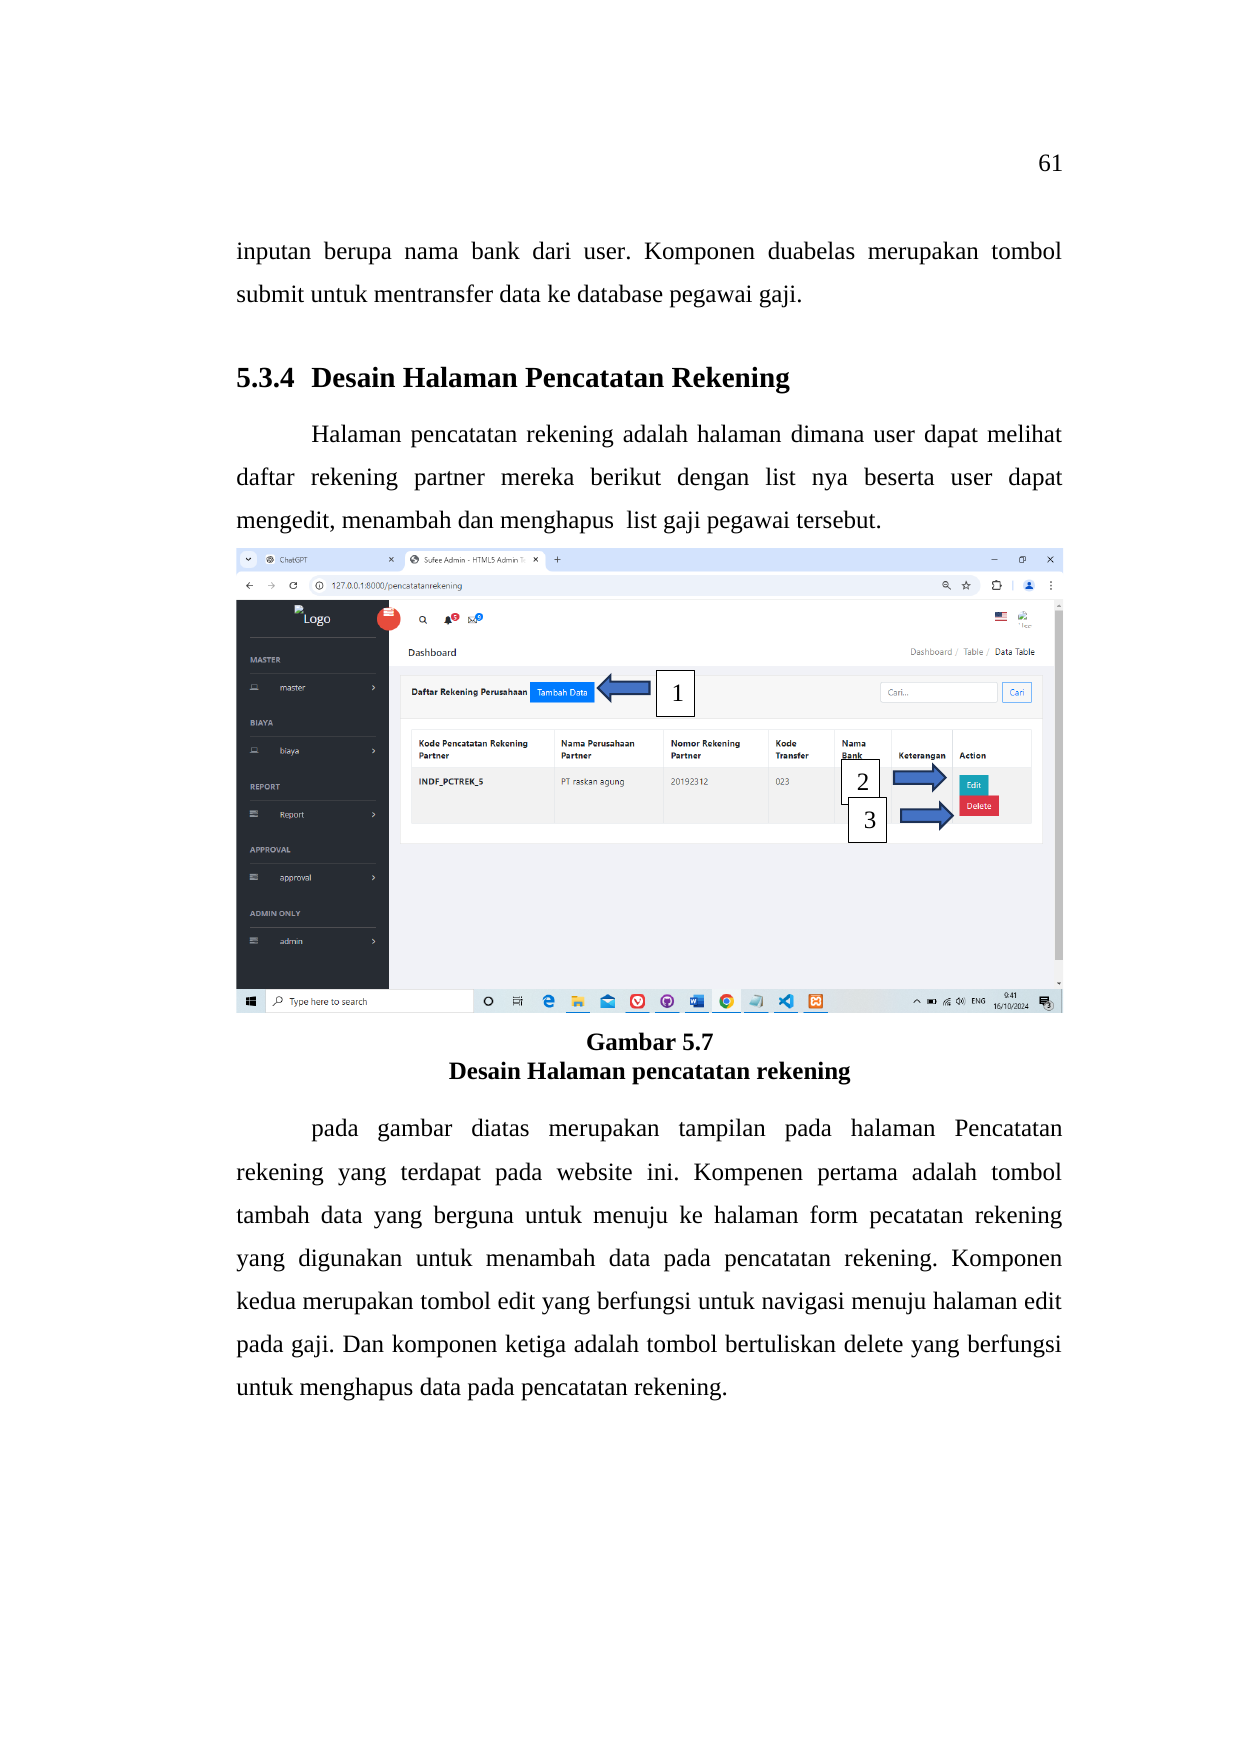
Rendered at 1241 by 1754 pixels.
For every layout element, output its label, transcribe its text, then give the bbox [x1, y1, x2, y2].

picture [236, 548, 1064, 1013]
text Gambar 5.7 Desain Halaman pencatatan rekening [236, 1027, 1063, 1085]
text Halaman pencatatan rekening adalah halaman dimana user dapat melihat daftar rekening partner mereka berikut dengan list nya beserta user dapat mengedit, menambah dan menghapus list gaji pegawai tersebut. [236, 419, 1063, 534]
subtitle 5.3.4 Desain Halaman Pencatatan Rekening [236, 360, 1063, 393]
text pada gambar diatas merupakan tampilan pada halaman Pencatatan rekening yang terdapat pada website ini. Kompenen pertama adalah tombol tambah data yang berguna untuk menuju ke halaman form pecatatan rekening yang digunakan untuk menambah data pada pencatatan rekening. Komponen kedua merupakan tombol edit yang berfungsi untuk navigasi menuju halaman edit pada gaji. Dan komponen ketiga adalah tombol bertuliskan delete yang berfungsi untuk menghapus data pada pencatatan rekening. [236, 1113, 1063, 1401]
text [236, 236, 1063, 308]
